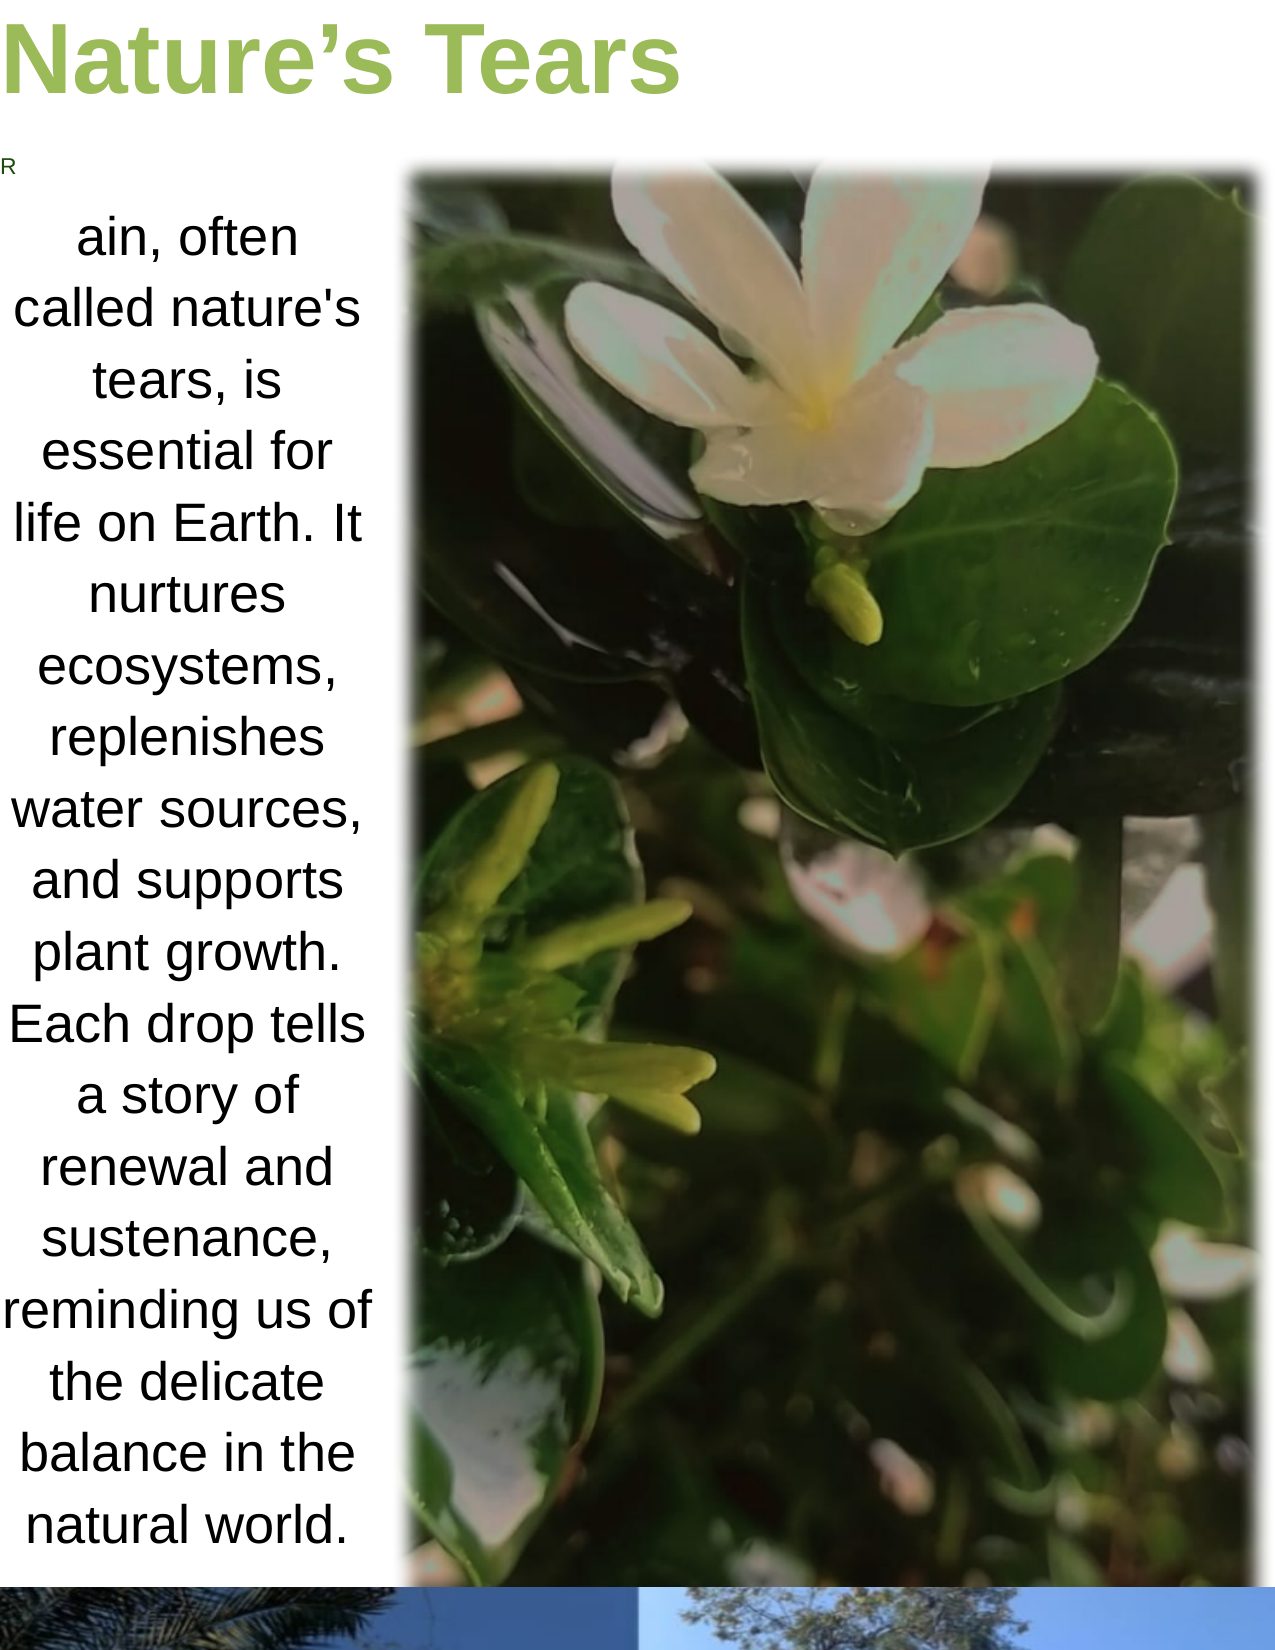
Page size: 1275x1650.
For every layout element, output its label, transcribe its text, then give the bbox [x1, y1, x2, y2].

text Nature’s Tears [0, 0, 1275, 115]
text ain, often called nature's tears, is essential for life on Earth. It nurtures ecosystems, replenishes water sources, and supports plant growth. Each drop tells a story of renewal and sustenance, reminding us of the delicate balance in the natural world. [0, 204, 401, 1554]
picture [0, 184, 1275, 1650]
